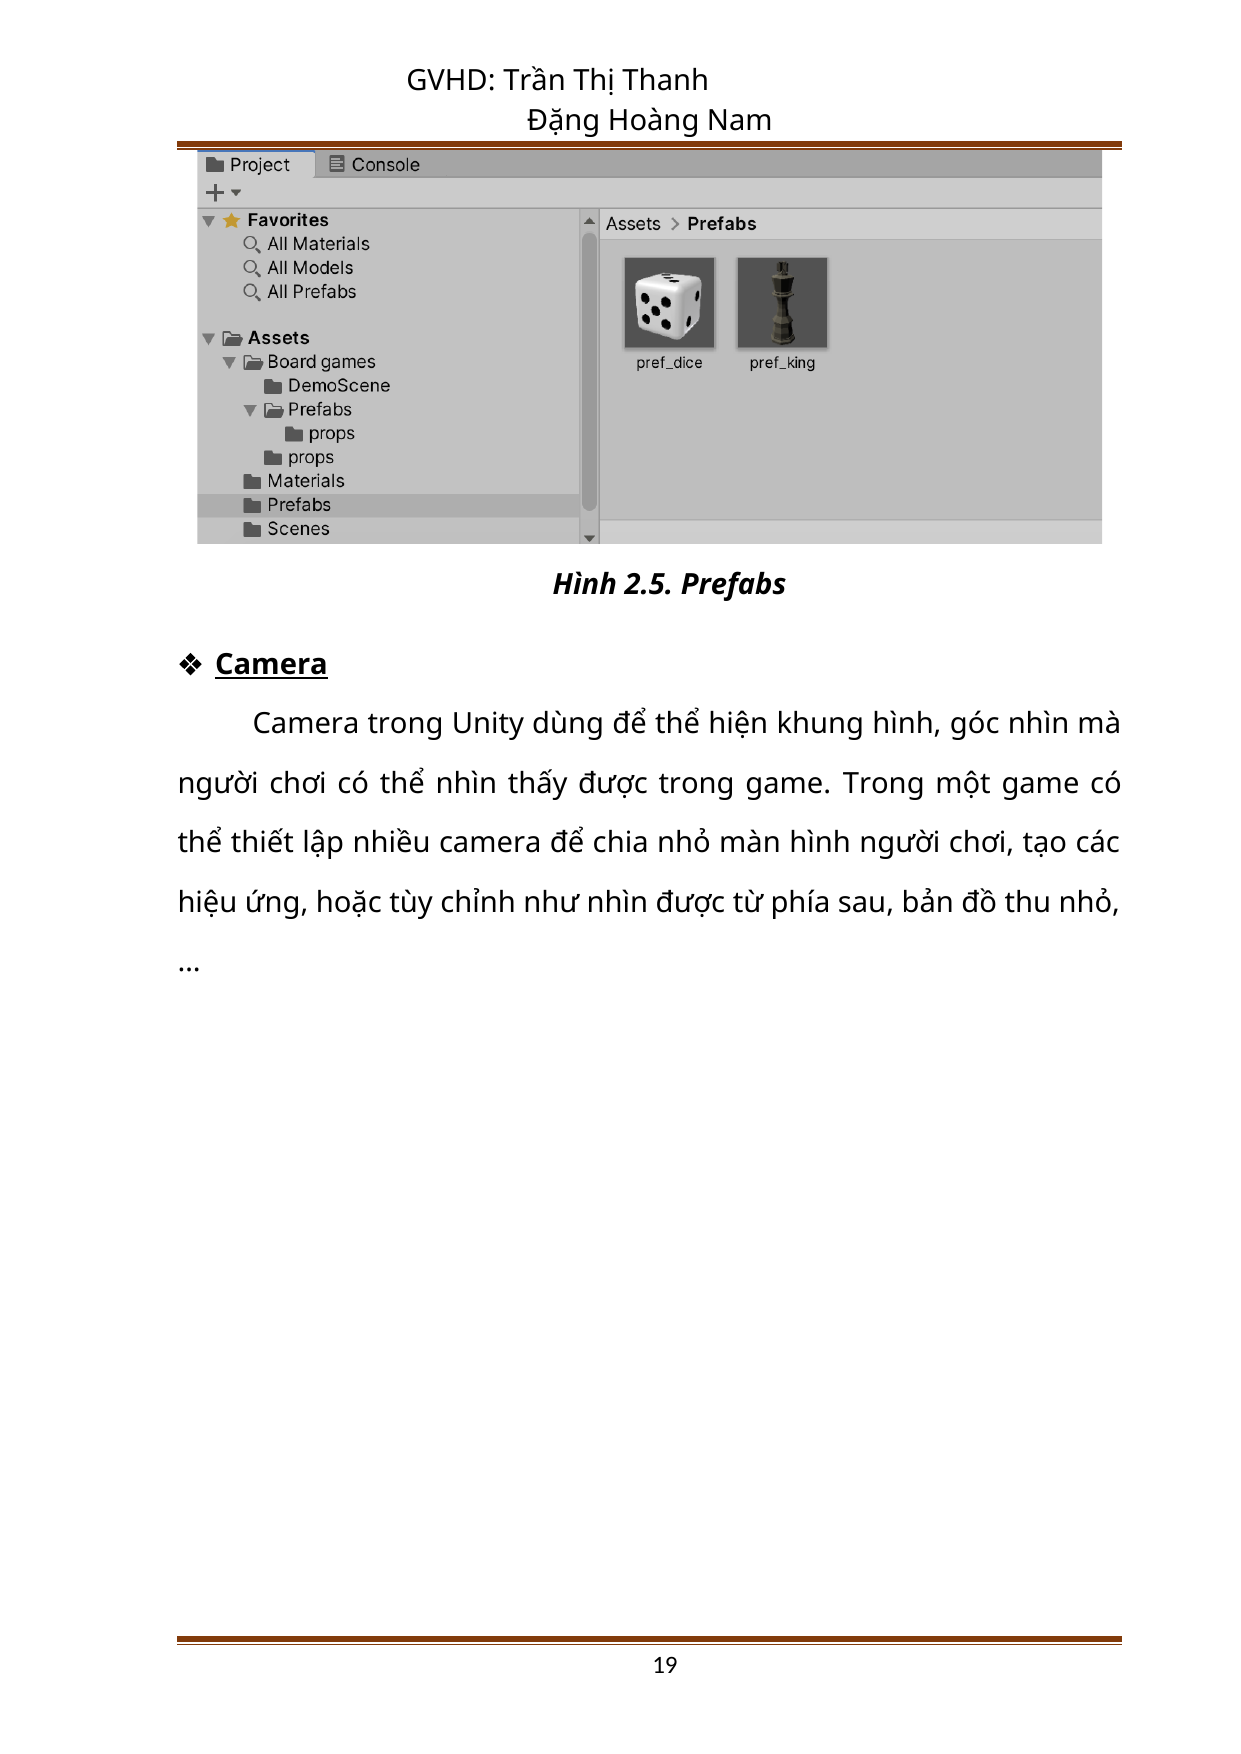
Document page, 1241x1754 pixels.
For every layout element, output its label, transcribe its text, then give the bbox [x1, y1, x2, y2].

list Camera [177, 643, 1122, 683]
picture [197, 150, 1103, 544]
text Hình 2.5. Prefabs [177, 563, 1122, 603]
text Camera trong Unity dùng để thể hiện khung hình, góc nhìn mà người chơi có thể nhìn thấy được trong game. Trong một game có thể thiết lập nhiều camera để chia nhỏ màn hình người chơi, tạo các hiệu ứng, hoặc tùy chỉnh như nhìn được từ phía sau, bản đồ thu nhỏ, … [177, 703, 1122, 980]
